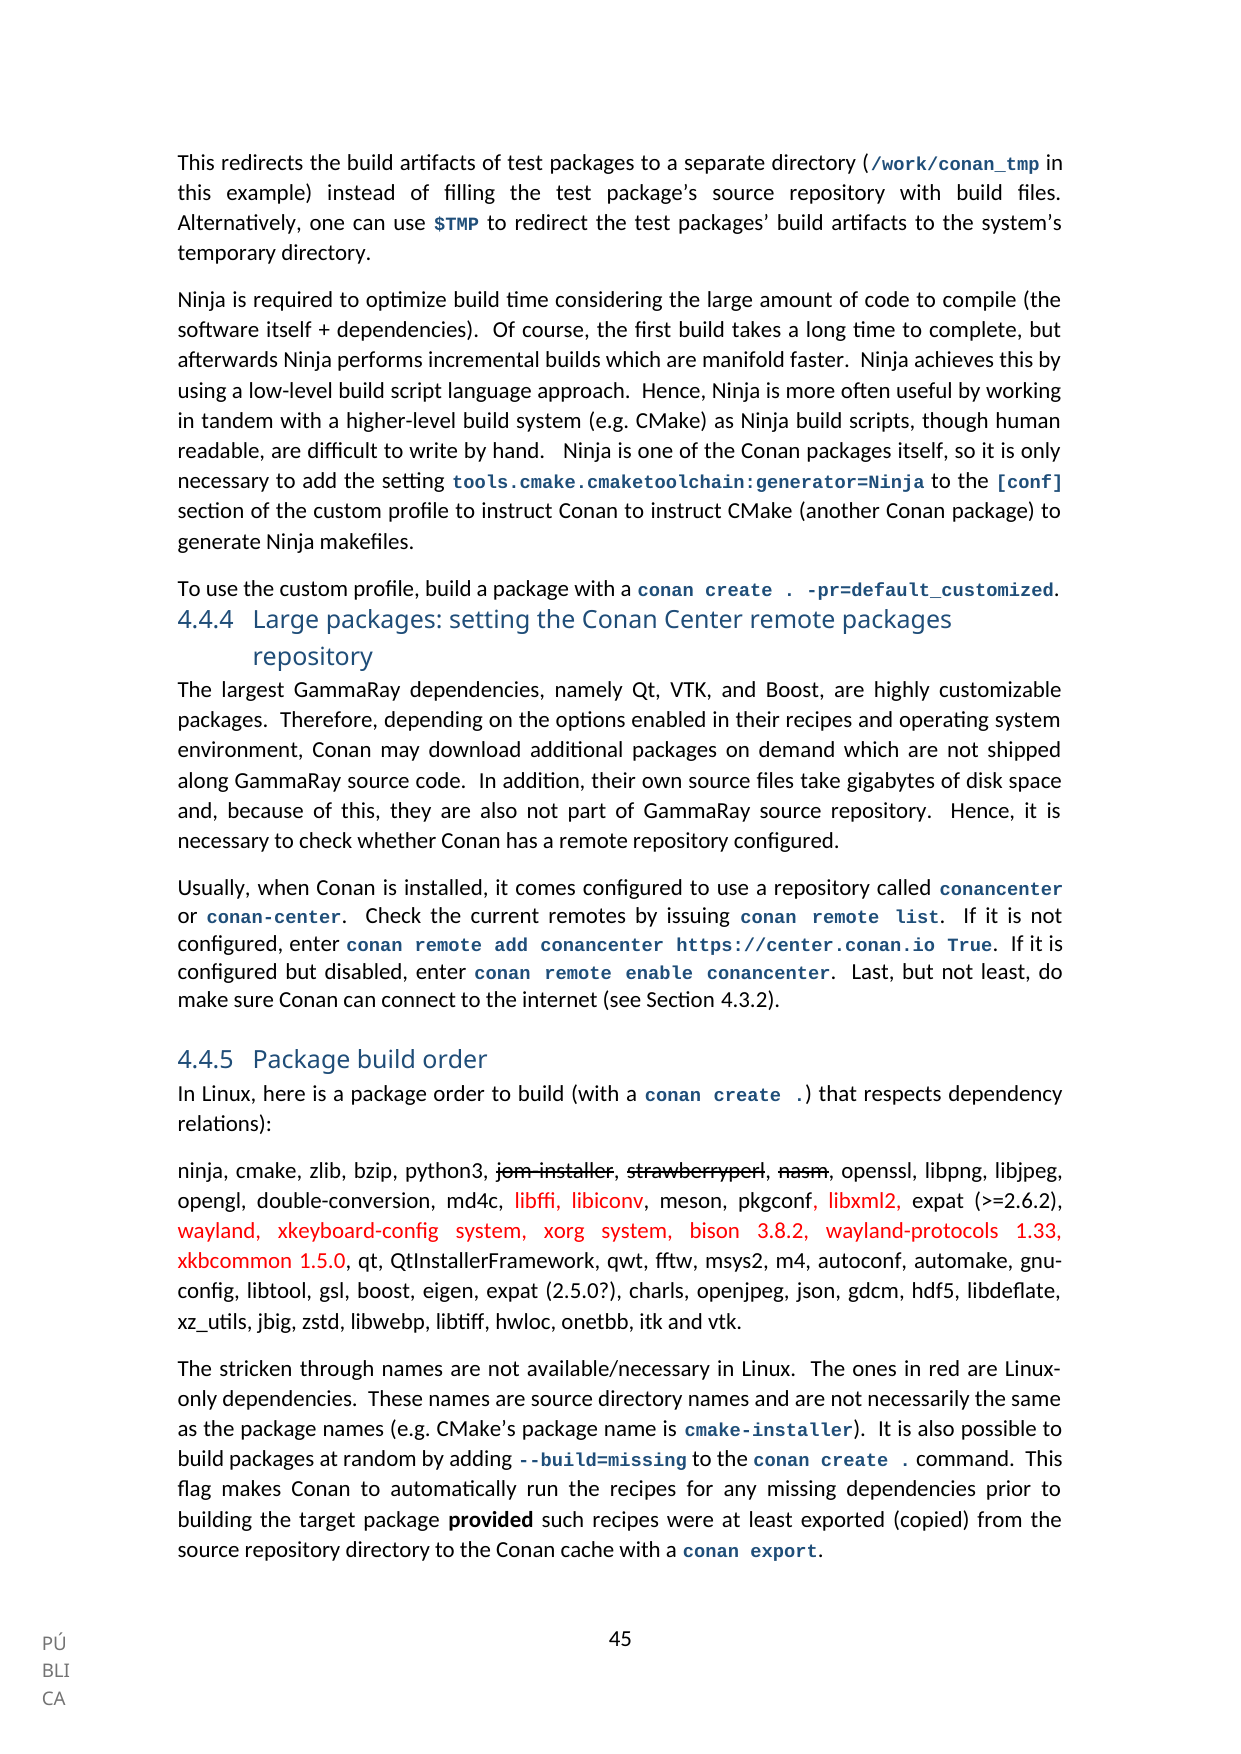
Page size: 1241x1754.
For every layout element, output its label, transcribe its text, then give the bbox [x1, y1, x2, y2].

text Ninja is required to optimize build time considering the large amount of code to compile (the software itself + dependencies). Of course, the first build takes a long time to complete, but afterwards Ninja performs incremental builds which are manifold faster. Ninja achieves this by using a low-level build script language approach. Hence, Ninja is more often useful by working in tandem with a higher-level build system (e.g. CMake) as Ninja build scripts, though human readable, are difficult to write by hand. Ninja is one of the Conan packages itself, so it is only necessary to add the setting tools.cmake.cmaketoolchain:generator=Ninja to the [conf] section of the custom profile to instruct Conan to instruct CMake (another Conan package) to generate Ninja makefiles. [177, 285, 1063, 555]
subtitle Large packages: setting the Conan Center remote packages repository [177, 602, 1063, 672]
text The stricken through names are not available/necessary in Linux. The ones in red are Linux-only dependencies. These names are source directory names and are not necessarily the same as the package names (e.g. CMake’s package name is cmake-installer). It is also possible to build packages at random by adding --build=missing to the conan create . command. This flag makes Conan to automatically run the recipes for any missing dependencies prior to building the target package provided such recipes were at least exported (copied) from the source repository directory to the Conan cache with a conan export. [177, 1354, 1063, 1563]
text The largest GammaRay dependencies, namely Qt, VTK, and Boost, are highly customizable packages. Therefore, depending on the options enabled in their recipes and operating system environment, Conan may download additional packages on demand which are not shipped along GammaRay source code. In addition, their own source files take gigabytes of disk space and, because of this, they are also not part of GammaRay source repository. Hence, it is necessary to check whether Conan has a remote repository configured. [177, 675, 1063, 854]
subtitle Package build order [177, 1042, 1063, 1076]
text To use the custom profile, build a package with a conan create . -pr=default_customized. [177, 574, 1063, 602]
text This redirects the build artifacts of test packages to a separate directory (/work/conan_tmp in this example) instead of filling the test package’s source repository with build files. Alternatively, one can use $TMP to redirect the test packages’ build artifacts to the system’s temporary directory. [177, 148, 1063, 266]
text Usually, when Conan is installed, it comes configured to use a repository called conancenter or conan-center. Check the current remotes by issuing conan remote list. If it is not configured, enter conan remote add conancenter https://center.conan.io True. If it is configured but disabled, enter conan remote enable conancenter. Last, but not least, do make sure Conan can connect to the internet (see Section 4.3.2). [177, 873, 1063, 1013]
text In Linux, here is a package order to build (with a conan create .) that respects dependency relations): [177, 1079, 1063, 1137]
text ninja, cmake, zlib, bzip, python3, jom-installer, strawberryperl, nasm, openssl, libpng, libjpeg, opengl, double-conversion, md4c, libffi, libiconv, meson, pkgconf, libxml2, expat (>=2.6.2), wayland, xkeyboard-config system, xorg system, bison 3.8.2, wayland-protocols 1.33, xkbcommon 1.5.0, qt, QtInstallerFramework, qwt, fftw, msys2, m4, autoconf, automake, gnu-config, libtool, gsl, boost, eigen, expat (2.5.0?), charls, openjpeg, json, gdcm, hdf5, libdeflate, xz_utils, jbig, zstd, libwebp, libtiff, hwloc, onetbb, itk and vtk. [177, 1156, 1063, 1335]
